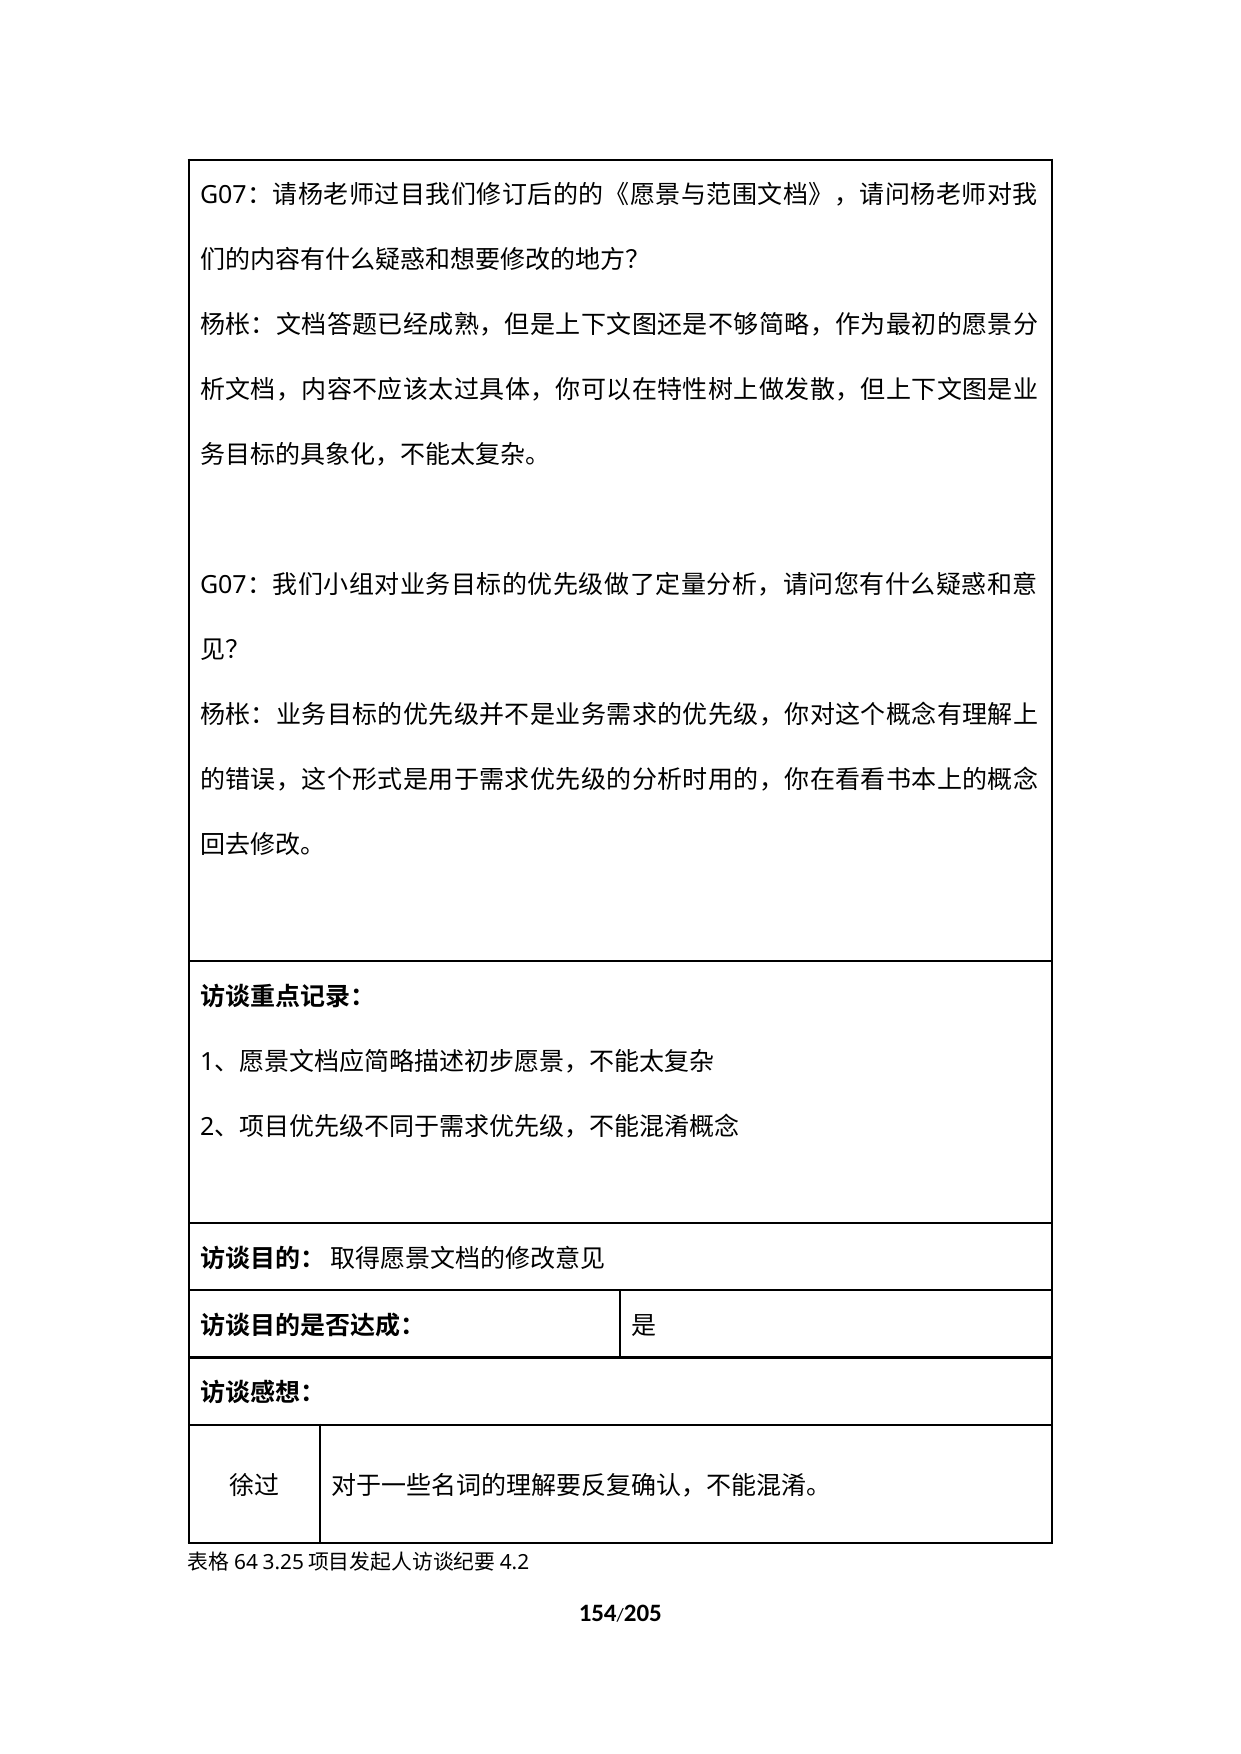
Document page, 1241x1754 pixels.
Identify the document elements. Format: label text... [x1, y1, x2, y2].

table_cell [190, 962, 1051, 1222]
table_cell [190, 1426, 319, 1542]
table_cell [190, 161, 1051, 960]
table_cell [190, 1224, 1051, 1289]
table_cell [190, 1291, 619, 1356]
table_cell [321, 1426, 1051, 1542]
text 表格 64 3.25项目发起人访谈纪要4.2 [187, 1544, 1053, 1577]
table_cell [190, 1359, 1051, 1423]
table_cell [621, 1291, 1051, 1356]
